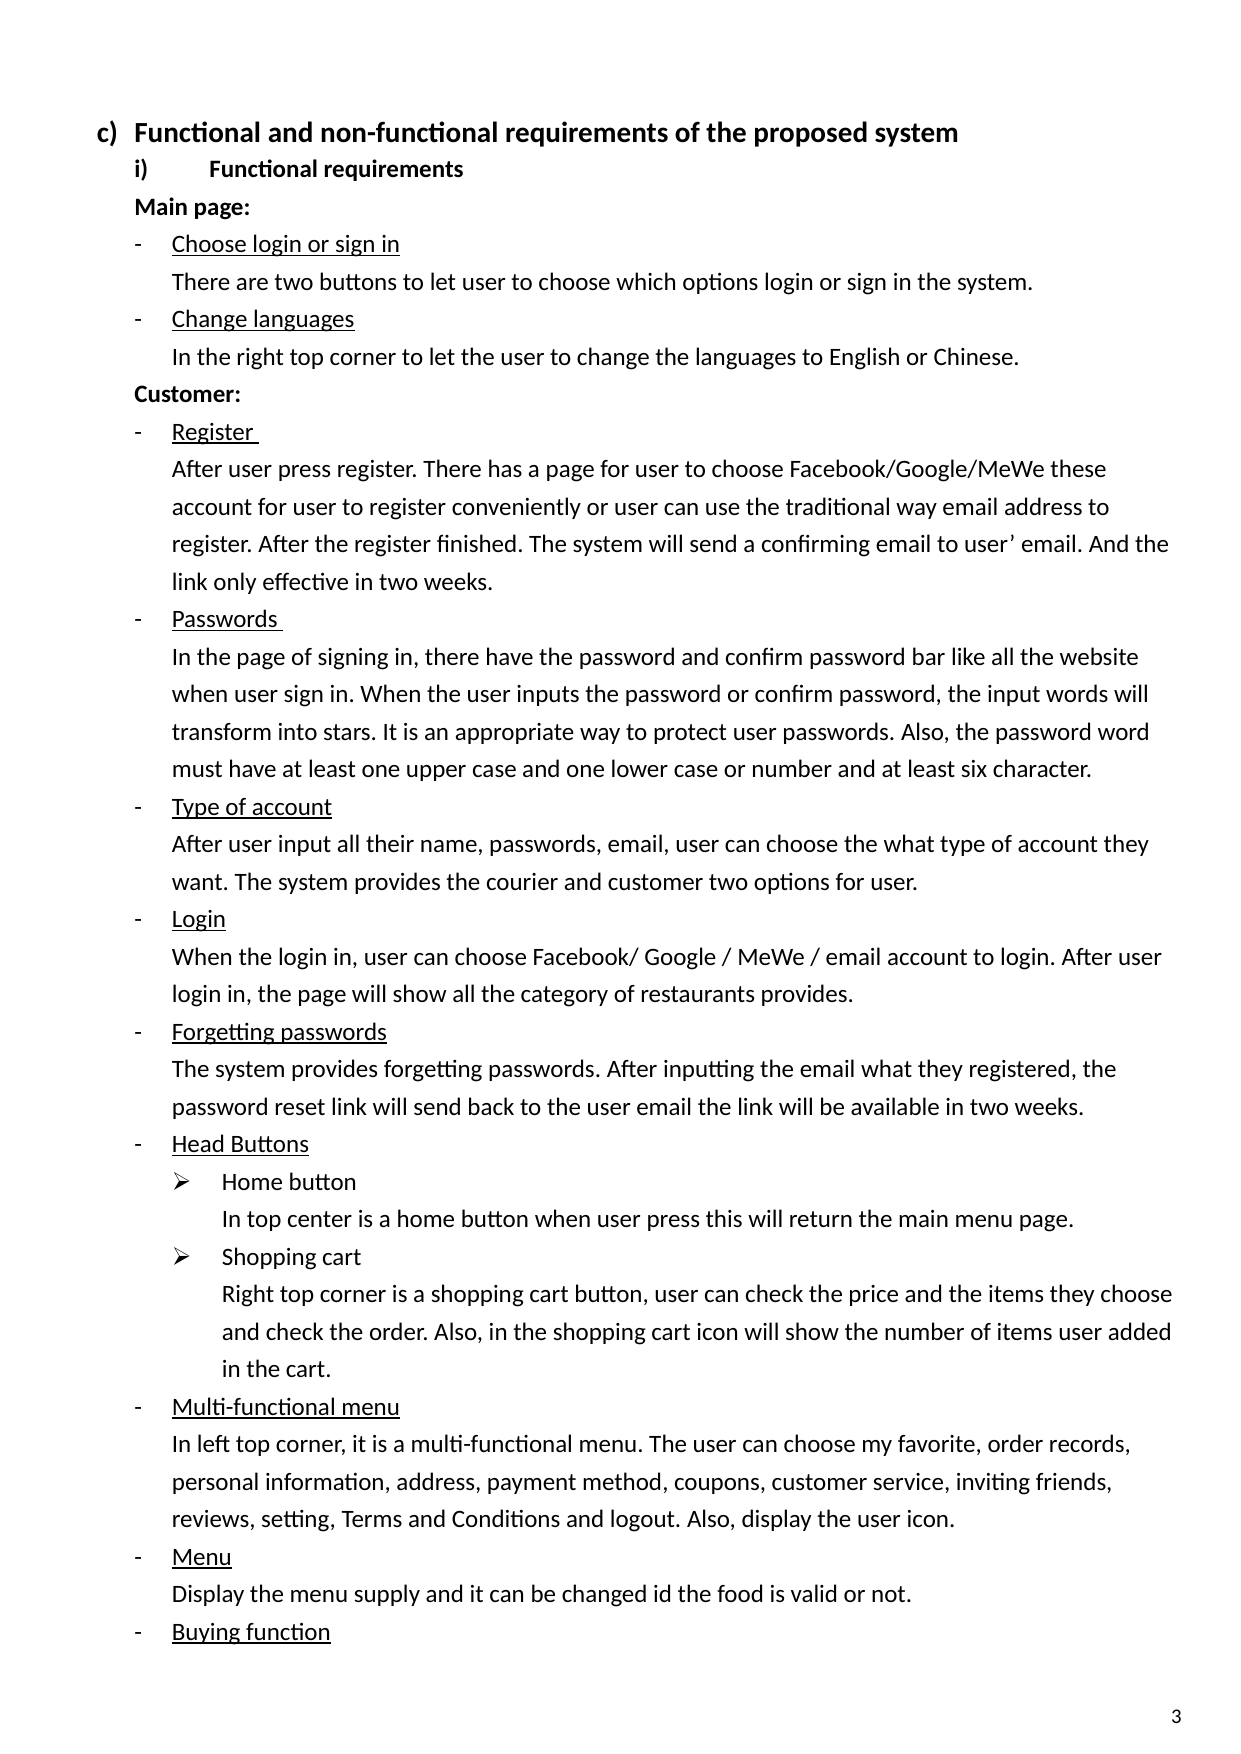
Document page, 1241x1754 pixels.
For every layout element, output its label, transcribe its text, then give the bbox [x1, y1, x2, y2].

list Head Buttons [134, 1125, 1181, 1163]
list Register [134, 413, 1181, 450]
list Functional and non-functional requirements of the proposed system [97, 113, 1181, 150]
text Customer: [59, 375, 1181, 413]
list In left top corner, it is a multi-functional menu. The user can choose my favorite, order records, personal information, address, payment method, coupons, customer service, inviting friends, reviews, setting, Terms and Conditions and logout. Also, display the user icon. [172, 1425, 1181, 1538]
list Home button [172, 1163, 1181, 1200]
list Menu [134, 1538, 1181, 1575]
list Shopping cart [172, 1238, 1181, 1275]
list Functional requirements [134, 150, 1181, 188]
text Main page: [134, 188, 1181, 225]
list Forgetting passwords [134, 1013, 1181, 1050]
list In the right top corner to let the user to change the languages to English or Chinese. [172, 338, 1181, 375]
list Change languages [134, 300, 1181, 338]
list When the login in, user can choose Facebook/ Google / MeWe / email account to login. After user login in, the page will show all the category of restaurants provides. [172, 938, 1181, 1013]
list In the page of signing in, there have the password and confirm password bar like all the website when user sign in. When the user inputs the password or confirm password, the input words will transform into stars. It is an appropriate way to protect user passwords. Also, the password word must have at least one upper case and one lower case or number and at least six character. [172, 638, 1181, 788]
list The system provides forgetting passwords. After inputting the email what they registered, the password reset link will send back to the user email the link will be available in two weeks. [172, 1050, 1181, 1125]
list Right top corner is a shopping cart button, user can check the price and the items they choose and check the order. Also, in the shopping cart icon will show the number of items user added in the cart. [222, 1275, 1181, 1388]
list Passwords [134, 600, 1181, 638]
list Buying function [134, 1613, 1181, 1650]
list Multi-functional menu [134, 1388, 1181, 1425]
list Choose login or sign in [134, 225, 1181, 263]
list There are two buttons to let user to choose which options login or sign in the system. [172, 263, 1181, 300]
list After user press register. There has a page for user to choose Facebook/Google/MeWe these account for user to register conveniently or user can use the traditional way email address to register. After the register finished. The system will send a confirming email to user’ email. And the link only effective in two weeks. [172, 450, 1181, 600]
list Type of account [134, 788, 1181, 825]
list Display the menu supply and it can be changed id the food is valid or not. [172, 1575, 1181, 1613]
list In top center is a home button when user press this will return the main menu page. [222, 1200, 1181, 1238]
list Login [134, 900, 1181, 938]
list After user input all their name, passwords, email, user can choose the what type of account they want. The system provides the courier and customer two options for user. [172, 825, 1181, 900]
